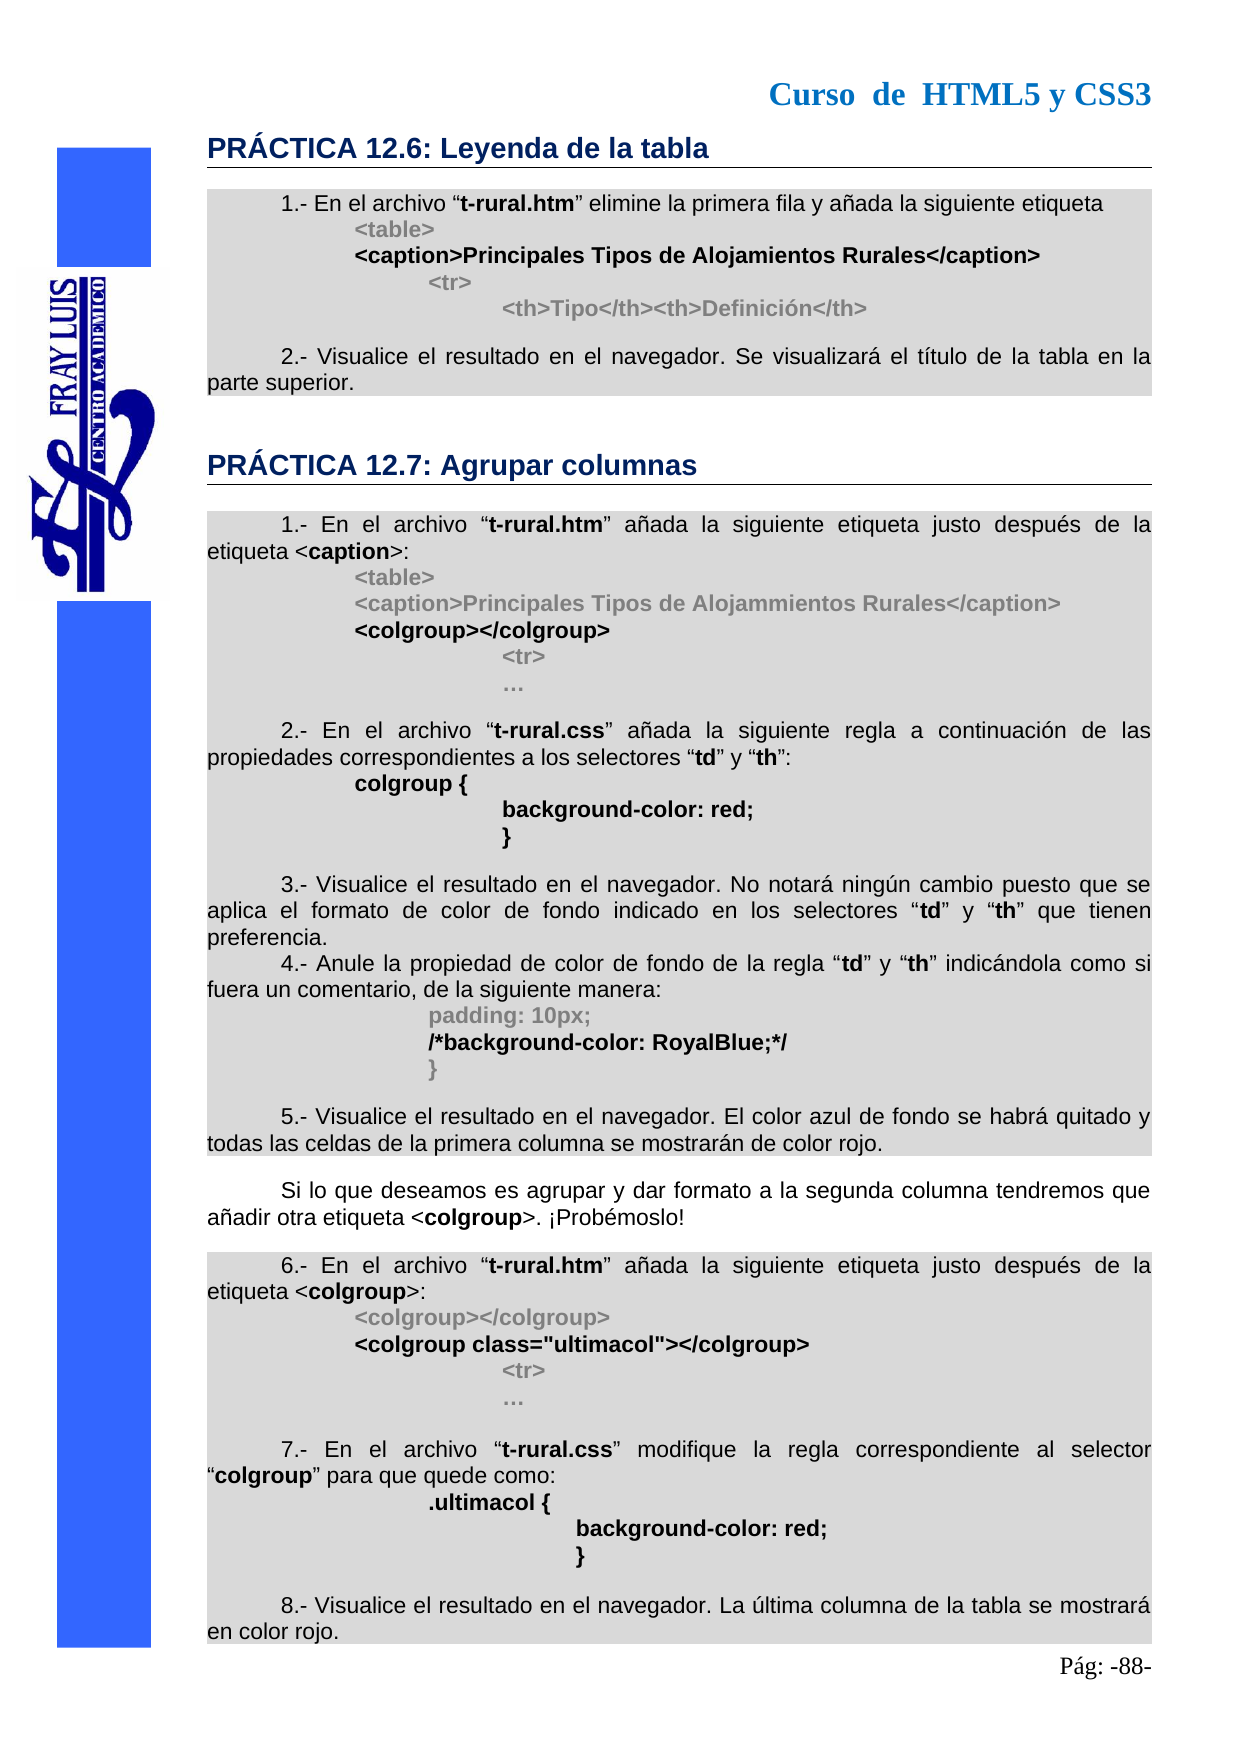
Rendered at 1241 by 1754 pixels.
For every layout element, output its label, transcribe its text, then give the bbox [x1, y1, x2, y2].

text } [207, 823, 1152, 849]
text padding: 10px; [207, 1002, 1152, 1029]
text PRÁCTICA 12.6: Leyenda de la tabla [207, 131, 1152, 167]
text /*background-color: RoyalBlue;*/ [207, 1029, 1152, 1055]
text colgroup { [207, 770, 1152, 796]
text 2.- Visualice el resultado en el navegador. Se visualizará el título de la tabla en la parte superior. [207, 343, 1152, 396]
text PRÁCTICA 12.7: Agrupar columnas [207, 448, 1152, 484]
text 3.- Visualice el resultado en el navegador. No notará ningún cambio puesto que se aplica el formato de color de fondo indicado en los selectores “td” y “th” que tienen preferencia. [207, 871, 1152, 950]
text background-color: red; [207, 796, 1152, 823]
text background-color: red; [207, 1515, 1152, 1542]
text <tr> [207, 269, 1152, 295]
text <colgroup class="ultimacol"></colgroup> [207, 1331, 1152, 1357]
text 1.- En el archivo “t-rural.htm” añada la siguiente etiqueta justo después de la etiqueta <caption>: [207, 511, 1152, 564]
text <caption>Principales Tipos de Alojammientos Rurales</caption> [207, 590, 1152, 617]
text } [207, 1542, 1152, 1568]
text … [207, 1383, 1152, 1410]
text <table> [207, 216, 1152, 242]
text 6.- En el archivo “t-rural.htm” añada la siguiente etiqueta justo después de la etiqueta <colgroup>: [207, 1252, 1152, 1304]
text Si lo que deseamos es agrupar y dar formato a la segunda columna tendremos que añadir otra etiqueta <colgroup>. ¡Probémoslo! [207, 1177, 1152, 1230]
text <table> [207, 564, 1152, 590]
text … [207, 669, 1152, 696]
text 1.- En el archivo “t-rural.htm” elimine la primera fila y añada la siguiente etiqueta [207, 189, 1152, 216]
text <caption>Principales Tipos de Alojamientos Rurales</caption> [207, 242, 1152, 269]
text 4.- Anule la propiedad de color de fondo de la regla “td” y “th” indicándola como si fuera un comentario, de la siguiente manera: [207, 950, 1152, 1002]
text .ultimacol { [207, 1489, 1152, 1515]
text 5.- Visualice el resultado en el navegador. El color azul de fondo se habrá quitado y todas las celdas de la primera columna se mostrarán de color rojo. [207, 1103, 1152, 1156]
text <th>Tipo</th><th>Definición</th> [207, 295, 1152, 321]
text <tr> [207, 1357, 1152, 1383]
text <colgroup></colgroup> [207, 617, 1152, 643]
text <tr> [207, 643, 1152, 669]
text 8.- Visualice el resultado en el navegador. La última columna de la tabla se mostrará en color rojo. [207, 1592, 1152, 1644]
text <colgroup></colgroup> [207, 1304, 1152, 1331]
text } [207, 1055, 1152, 1082]
text 7.- En el archivo “t-rural.css” modifique la regla correspondiente al selector “colgroup” para que quede como: [207, 1436, 1152, 1489]
text 2.- En el archivo “t-rural.css” añada la siguiente regla a continuación de las propiedades correspondientes a los selectores “td” y “th”: [207, 717, 1152, 770]
